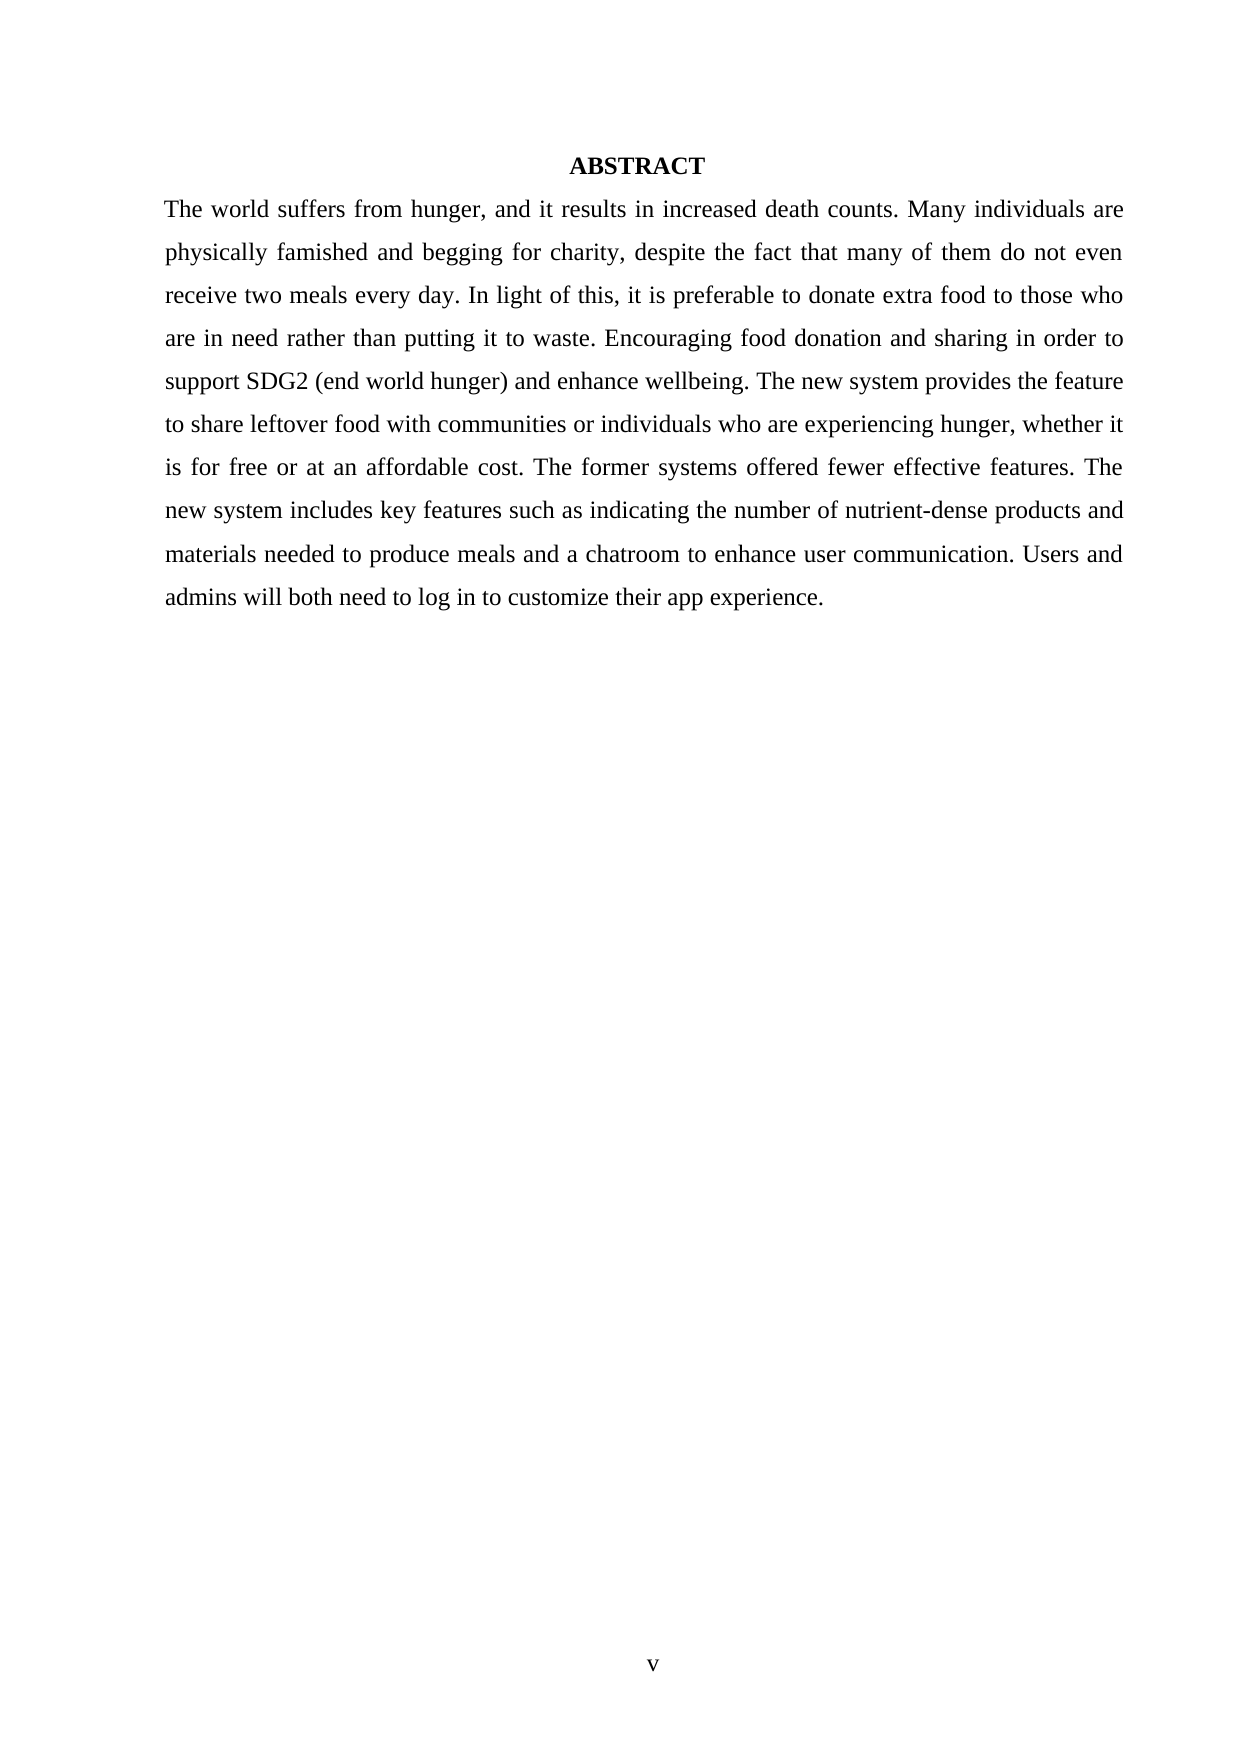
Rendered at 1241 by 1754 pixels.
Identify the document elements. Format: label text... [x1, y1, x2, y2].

subtitle ABSTRACT [165, 151, 1110, 180]
text The world suffers from hunger, and it results in increased death counts. Many individuals are physically famished and begging for charity, despite the fact that many of them do not even receive two meals every day. In light of this, it is preferable to donate extra food to those who are in need rather than putting it to waste. Encouraging food donation and sharing in order to support SDG2 (end world hunger) and enhance wellbeing. The new system provides the feature to share leftover food with communities or individuals who are experiencing hunger, whether it is for free or at an affordable cost. The former systems offered fewer effective features. The new system includes key features such as indicating the number of nutrient-dense products and materials needed to produce meals and a chatroom to enhance user communication. Users and admins will both need to log in to customize their app experience. [164, 194, 1124, 611]
